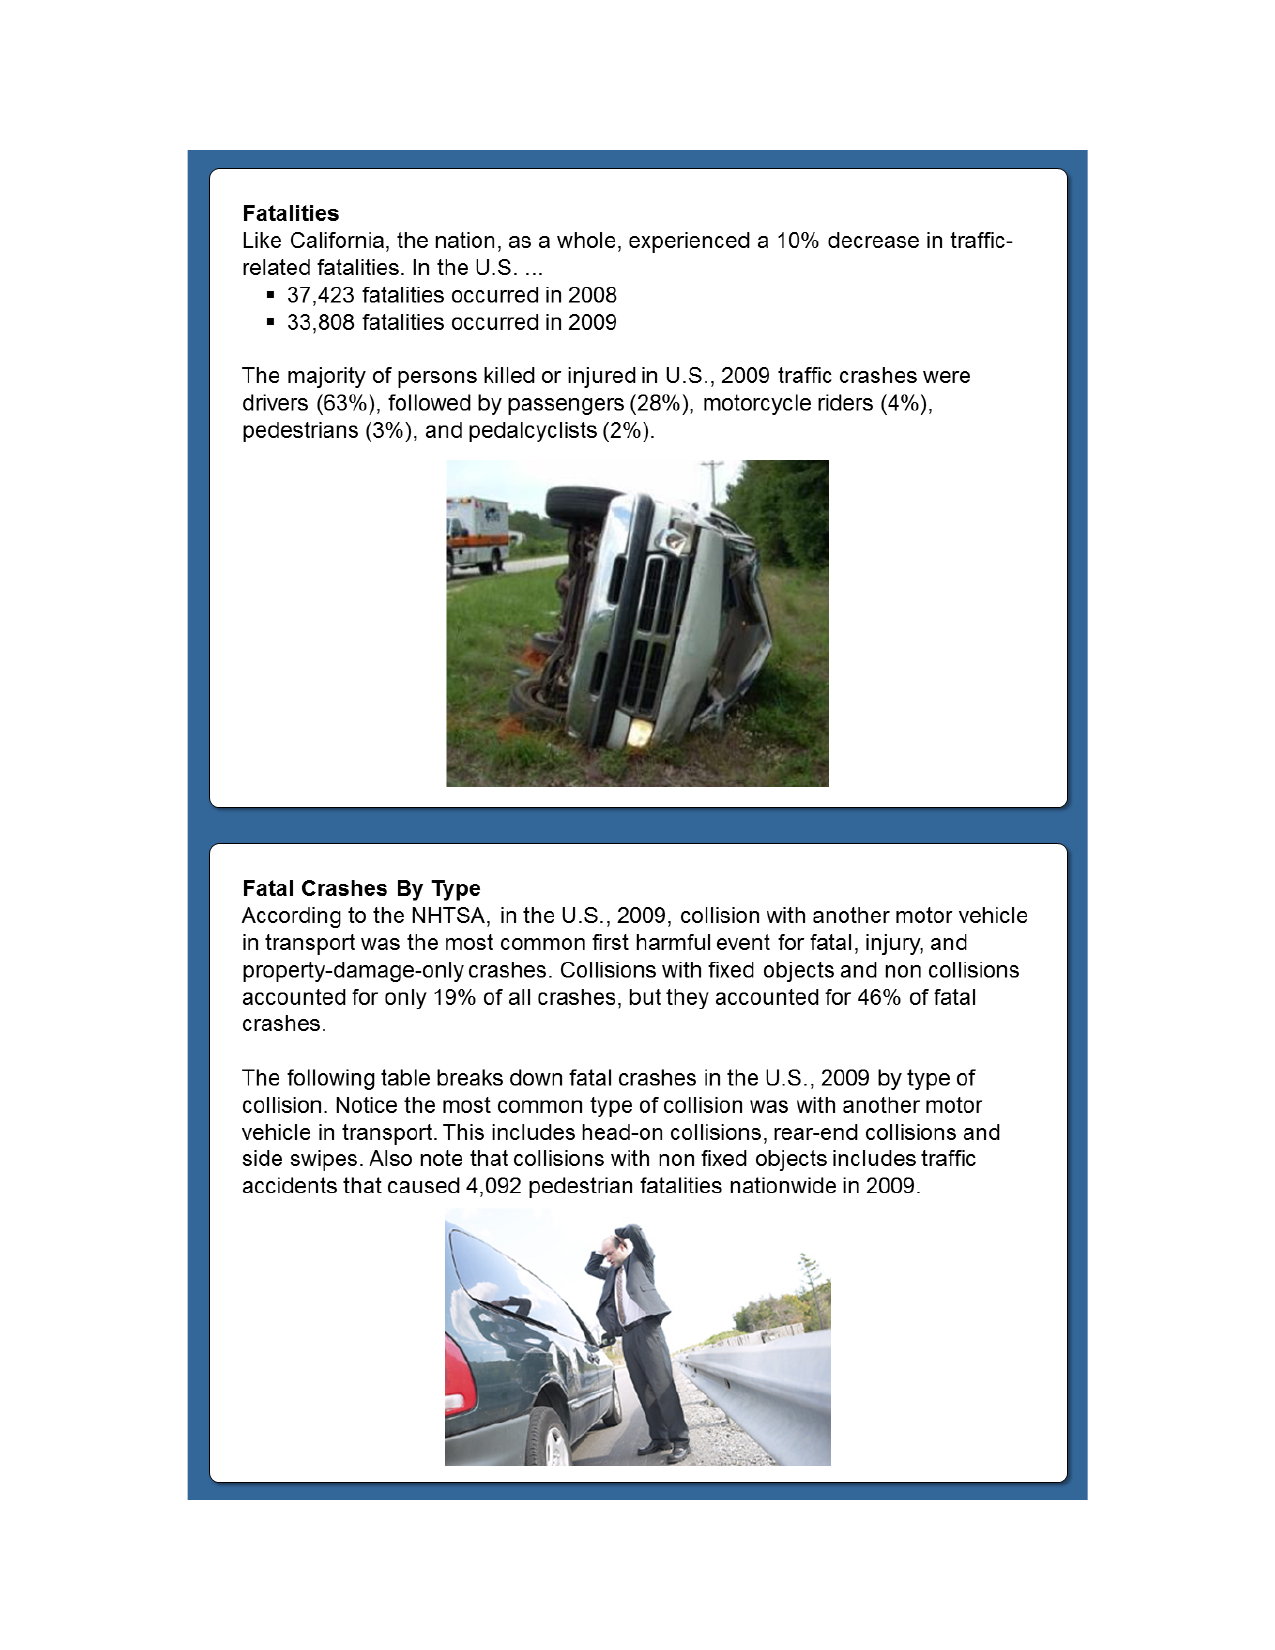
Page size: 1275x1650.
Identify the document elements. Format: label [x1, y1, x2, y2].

picture [187, 150, 1088, 1500]
